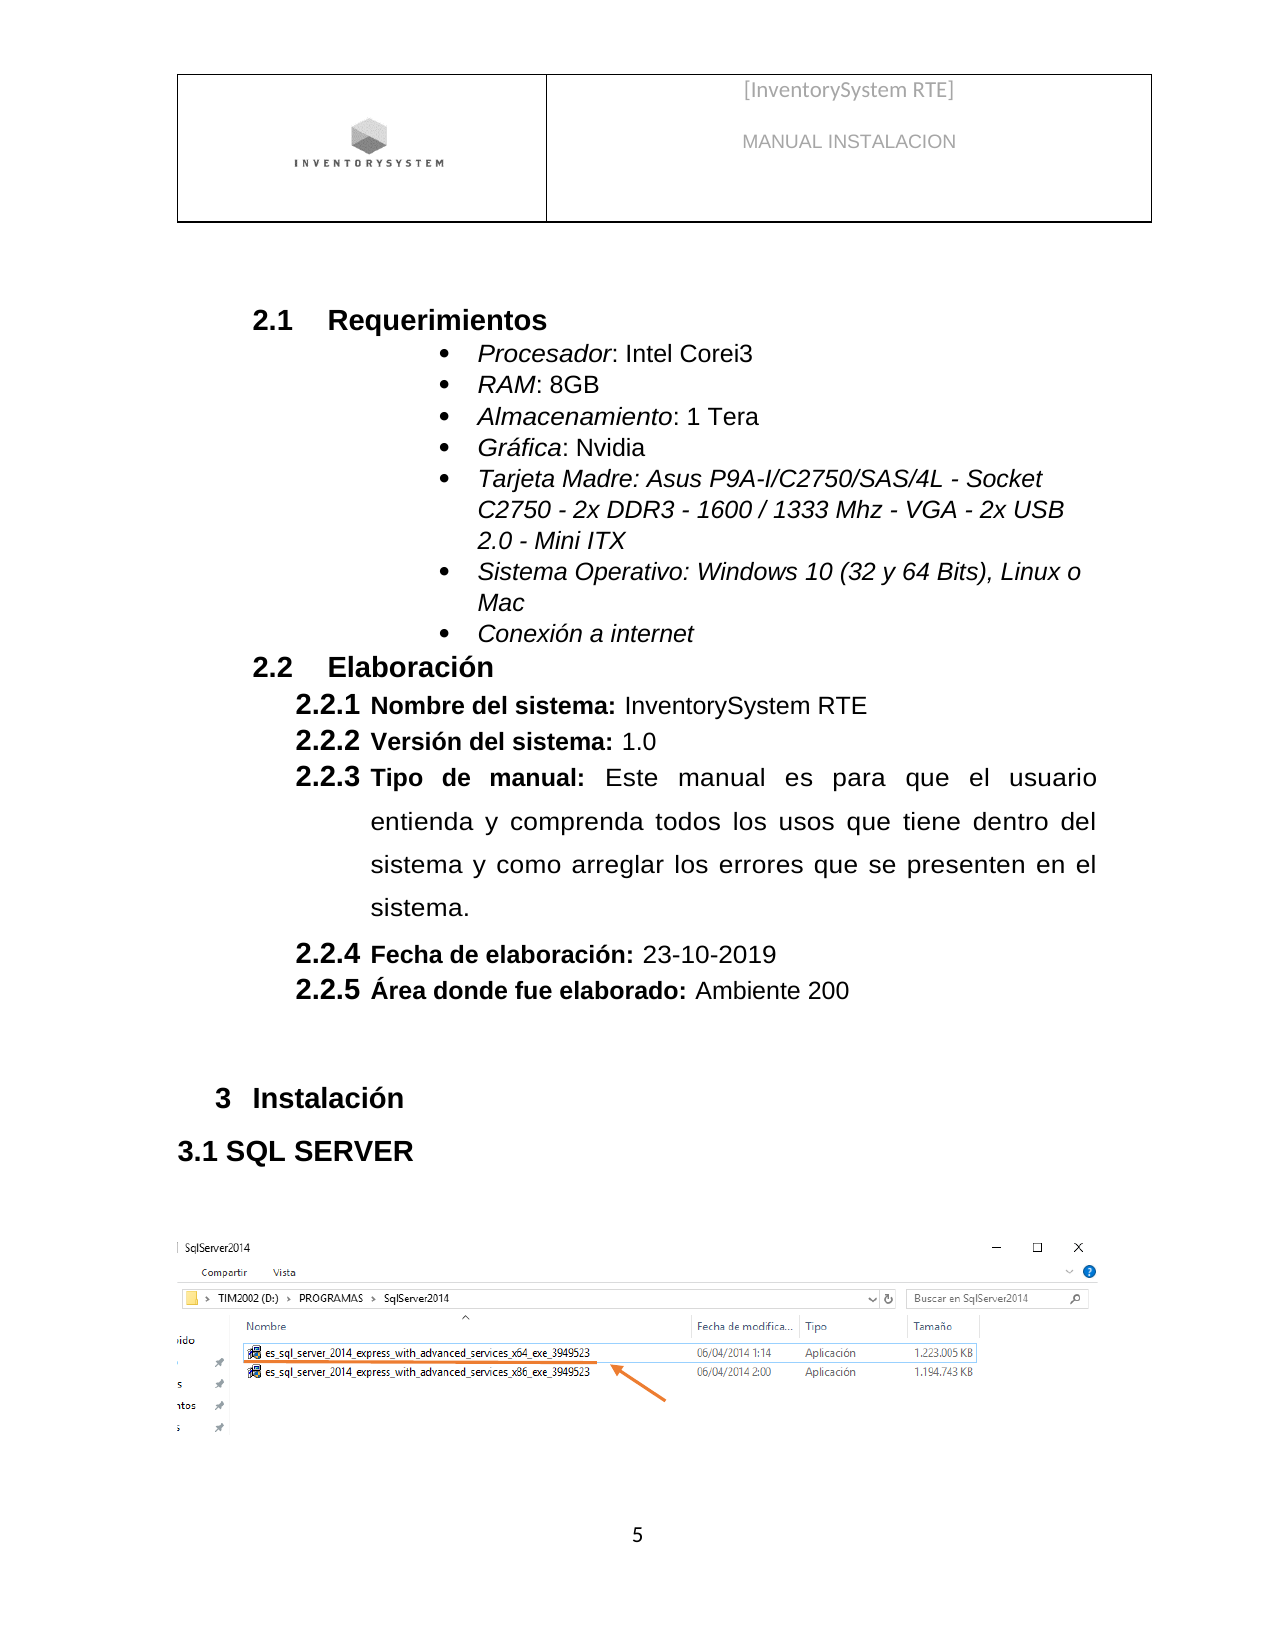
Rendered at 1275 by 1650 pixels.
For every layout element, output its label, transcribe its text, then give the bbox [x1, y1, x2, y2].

list Gráfica: Nvidia [440, 433, 1098, 462]
list Instalación [215, 1081, 1098, 1114]
picture [177, 1234, 1098, 1435]
list Requerimientos [252, 303, 1098, 337]
list Nombre del sistema: InventorySystem RTE [295, 687, 1098, 720]
list Procesador: Intel Corei3 [440, 339, 1098, 368]
list Versión del sistema: 1.0 [295, 723, 1098, 756]
list Área donde fue elaborado: Ambiente 200 [295, 972, 1098, 1006]
text 3.1 SQL SERVER [177, 1134, 1098, 1167]
list Tarjeta Madre: Asus P9A-I/C2750/SAS/4L - Socket C2750 - 2x DDR3 - 1600 / 1333 Mhz - VGA - 2x USB 2.0 - Mini ITX [440, 464, 1098, 555]
list Fecha de elaboración: 23-10-2019 [295, 936, 1098, 970]
picture [284, 107, 455, 181]
list Tipo de manual: Este manual es para que el usuario entienda y comprenda todos los usos que tiene dentro del sistema y como arreglar los errores que se presenten en el sistema. [295, 759, 1098, 922]
list Sistema Operativo: Windows 10 (32 y 64 Bits), Linux o Mac [440, 557, 1098, 617]
list Almacenamiento: 1 Tera [440, 402, 1098, 431]
list RAM: 8GB [440, 371, 1098, 399]
list Elaboración [252, 651, 1098, 684]
list Conexión a internet [440, 619, 1098, 648]
